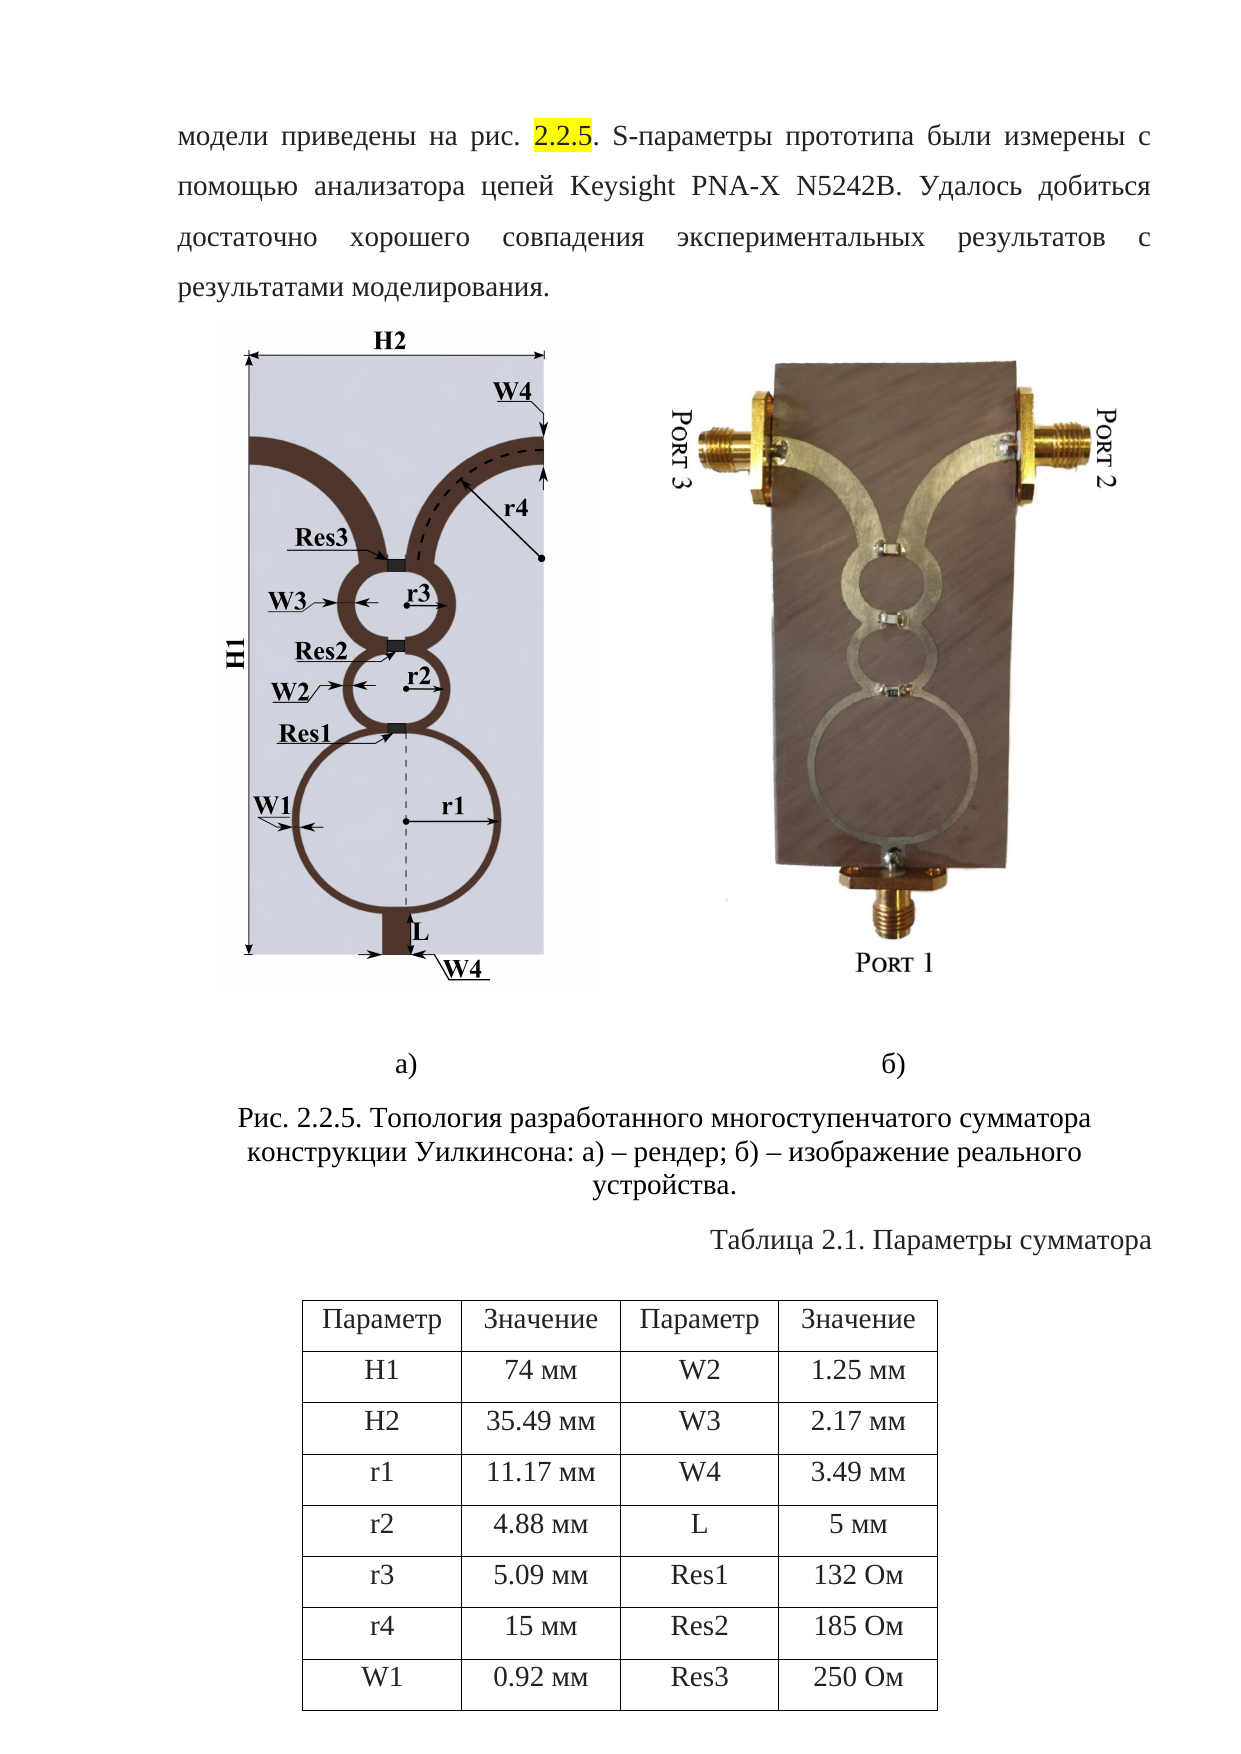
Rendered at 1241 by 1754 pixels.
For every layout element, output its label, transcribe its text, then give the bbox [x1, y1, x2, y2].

table_header [177, 319, 635, 1046]
table_cell 74 мм [462, 1352, 620, 1402]
table_cell 11.17 мм [462, 1455, 620, 1505]
table_cell r2 [303, 1506, 461, 1556]
table_header Параметр [303, 1301, 461, 1351]
table_cell Res2 [621, 1608, 778, 1658]
table_cell Res1 [621, 1557, 778, 1607]
table_cell 4.88 мм [462, 1506, 620, 1556]
table_cell а) [177, 1046, 635, 1100]
table_cell 185 Ом [779, 1608, 937, 1658]
table_cell L [621, 1506, 778, 1556]
table_cell 132 Ом [779, 1557, 937, 1607]
subtitle Таблица 2.1. Параметры сумматора [177, 1222, 1152, 1255]
table_header Значение [779, 1301, 937, 1351]
table_header Параметр [621, 1301, 778, 1351]
table_cell W4 [621, 1455, 778, 1505]
table_cell 5 мм [779, 1506, 937, 1556]
table_cell W1 [303, 1660, 461, 1710]
table_cell 3.49 мм [779, 1455, 937, 1505]
table_cell 0.92 мм [462, 1660, 620, 1710]
table_cell H2 [303, 1403, 461, 1453]
table_cell r3 [303, 1557, 461, 1607]
table_cell 1.25 мм [779, 1352, 937, 1402]
table_cell 250 Ом [779, 1660, 937, 1710]
table_cell W3 [621, 1403, 778, 1453]
table_cell H1 [303, 1352, 461, 1402]
table_cell б) [635, 1046, 1152, 1100]
table_header [635, 319, 1152, 1046]
table_cell 5.09 мм [462, 1557, 620, 1607]
table_cell r4 [303, 1608, 461, 1658]
table_cell r1 [303, 1455, 461, 1505]
picture [212, 319, 600, 992]
table_cell 15 мм [462, 1608, 620, 1658]
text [177, 118, 1152, 303]
table_header Значение [462, 1301, 620, 1351]
table_cell Res3 [621, 1660, 778, 1710]
picture [647, 353, 1141, 991]
table_cell 2.17 мм [779, 1403, 937, 1453]
table_cell 35.49 мм [462, 1403, 620, 1453]
table_cell W2 [621, 1352, 778, 1402]
